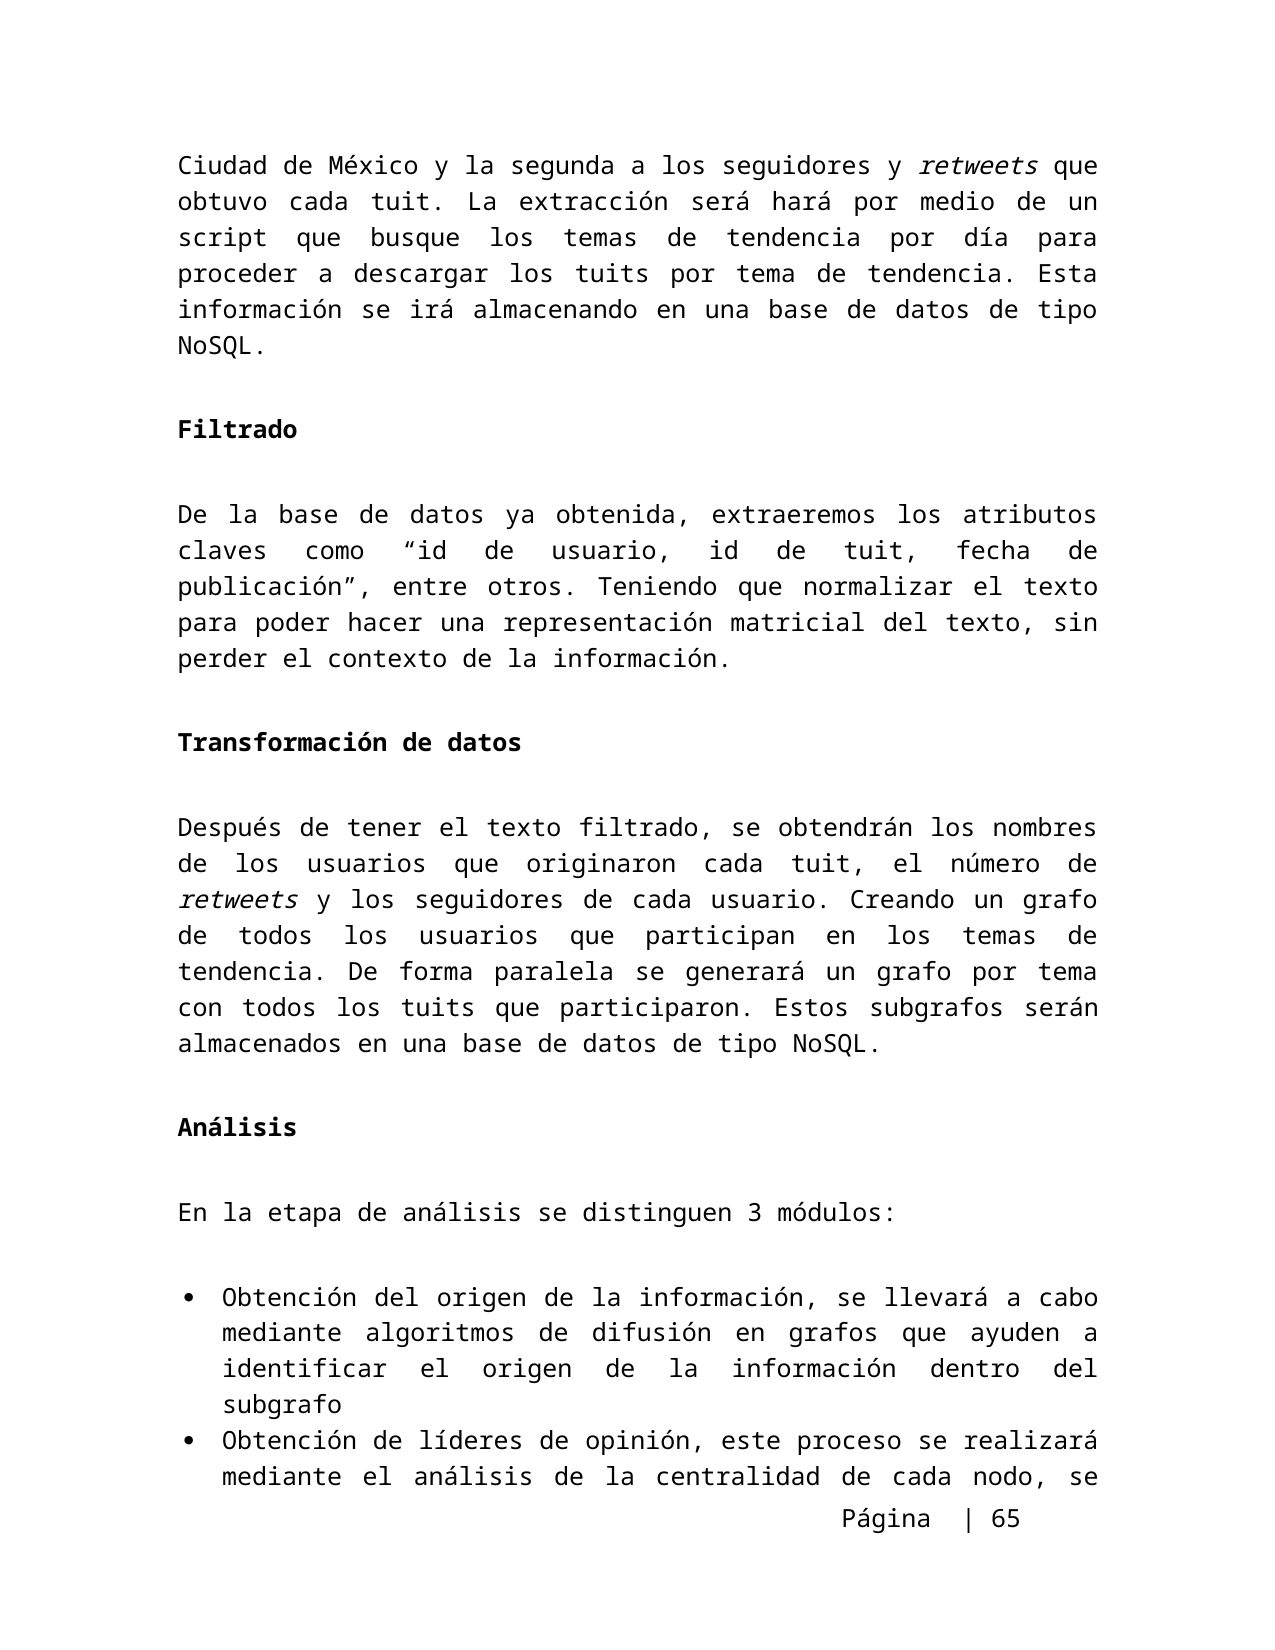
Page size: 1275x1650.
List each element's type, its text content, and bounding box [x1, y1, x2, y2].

text Ciudad de México y la segunda a los seguidores y retweets que obtuvo cada tuit. La extracción será hará por medio de un script que busque los temas de tendencia por día para proceder a descargar los tuits por tema de tendencia. Esta información se irá almacenando en una base de datos de tipo NoSQL. [177, 147, 1098, 362]
text En la etapa de análisis se distinguen 3 módulos: [177, 1194, 1264, 1228]
text Después de tener el texto filtrado, se obtendrán los nombres de los usuarios que originaron cada tuit, el número de retweets y los seguidores de cada usuario. Creando un grafo de todos los usuarios que participan en los temas de tendencia. De forma paralela se generará un grafo por tema con todos los tuits que participaron. Estos subgrafos serán almacenados en una base de datos de tipo NoSQL. [177, 809, 1098, 1060]
text De la base de datos ya obtenida, extraeremos los atributos claves como “id de usuario, id de tuit, fecha de publicación”, entre otros. Teniendo que normalizar el texto para poder hacer una representación matricial del texto, sin perder el contexto de la información. [177, 496, 1098, 675]
list Obtención del origen de la información, se llevará a cabo mediante algoritmos de difusión en grafos que ayuden a identificar el origen de la información dentro del subgrafo [184, 1279, 1098, 1420]
subtitle Filtrado [177, 412, 1264, 446]
subtitle Transformación de datos [177, 725, 1264, 759]
subtitle Análisis [177, 1109, 1264, 1143]
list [184, 1423, 1098, 1493]
